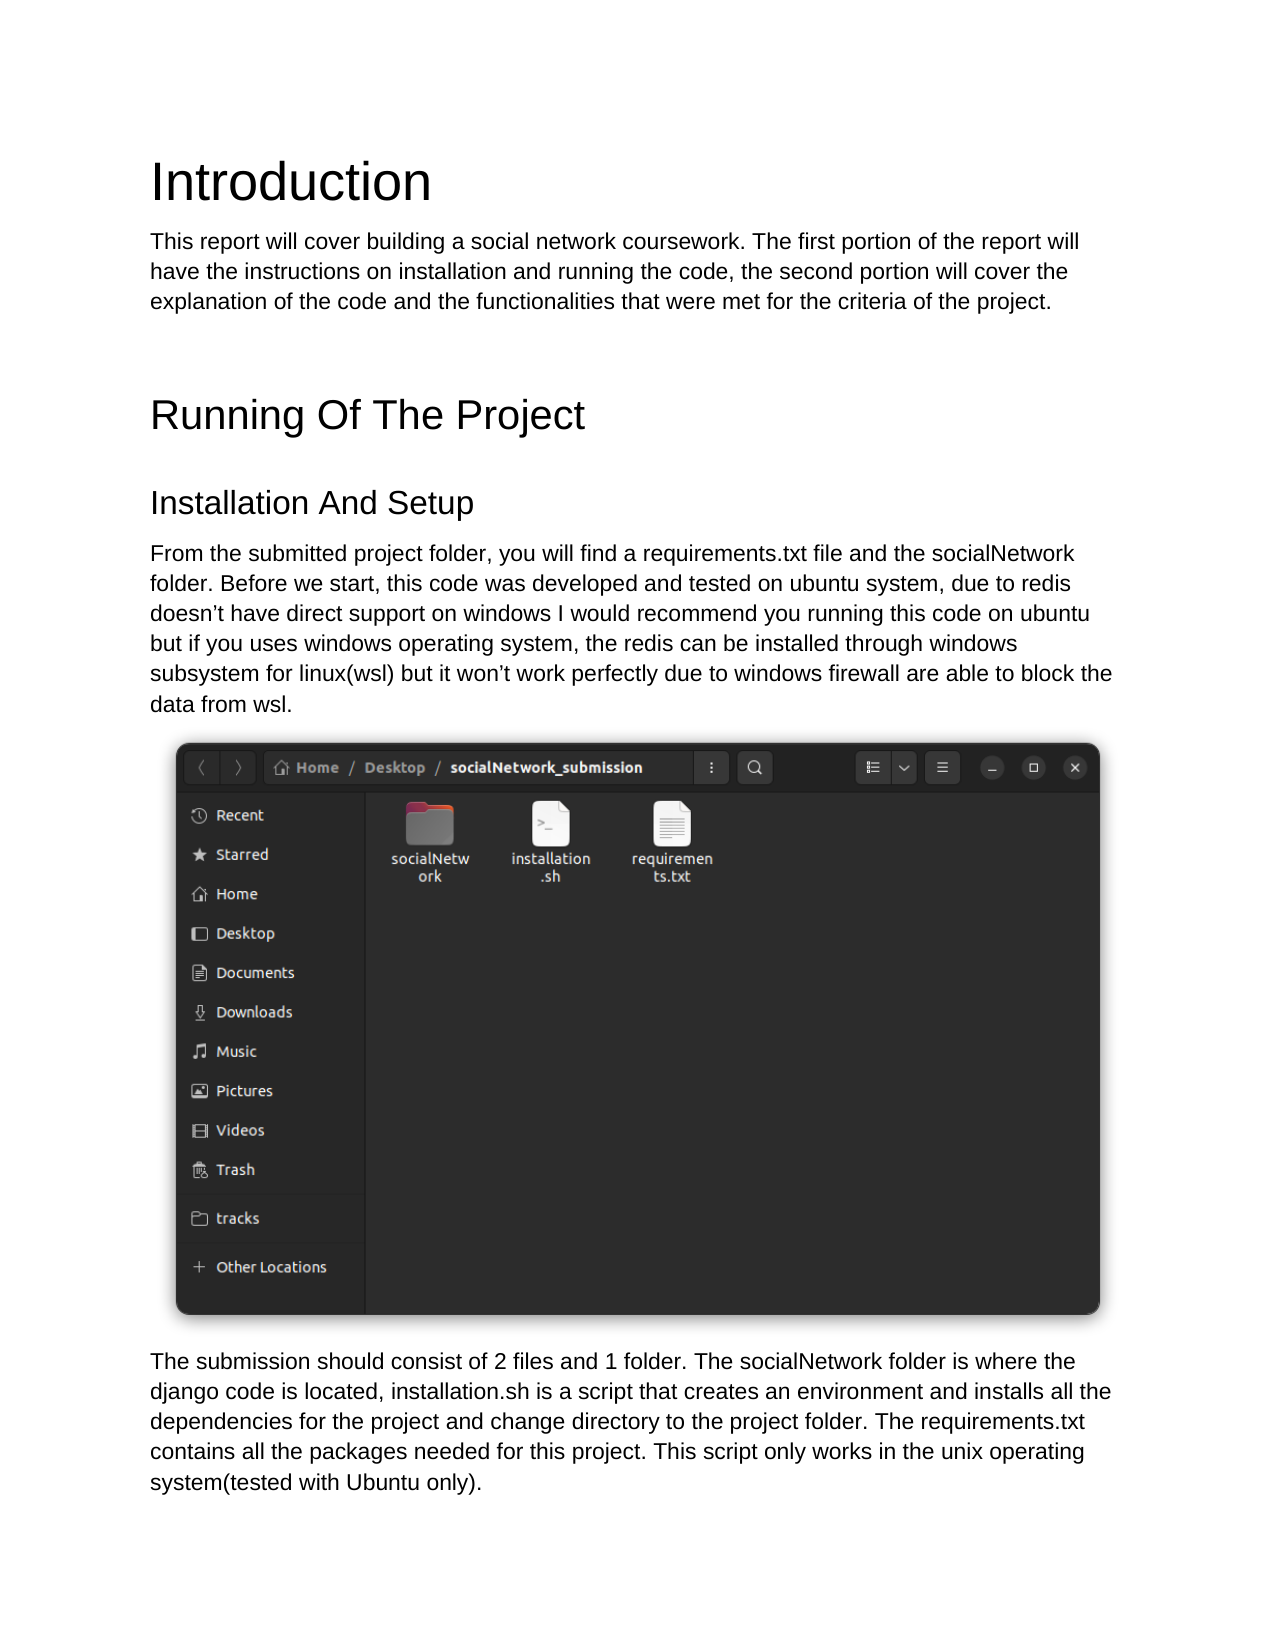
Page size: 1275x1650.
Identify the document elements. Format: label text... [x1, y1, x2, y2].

title Introduction [150, 150, 1125, 212]
text This report will cover building a social network coursework. The first portion of the report will have the instructions on installation and running the code, the second portion will cover the explanation of the code and the functionalities that were met for the criteria of the project. [150, 228, 1125, 314]
subtitle Installation And Setup [150, 483, 1125, 521]
text From the submitted project folder, you will find a requirements.txt file and the socialNetwork folder. Before we start, this code was developed and tested on ubuntu system, due to redis doesn’t have direct support on windows I would recommend you running this code on ubuntu but if you uses windows operating system, the redis can be installed through windows subsystem for linux(wsl) but it won’t work perfectly due to windows firewall are able to block the data from wsl. [150, 539, 1125, 717]
text The submission should consist of 2 files and 1 folder. The socialNetwork folder is where the django code is located, installation.sh is a script that creates an environment and installs all the dependencies for the project and change directory to the project folder. The requirements.txt contains all the packages needed for this project. This script only works in the unix operating system(tested with Ubuntu only). [150, 1348, 1125, 1495]
subtitle Running Of The Project [150, 390, 1125, 438]
picture [150, 720, 1125, 1344]
